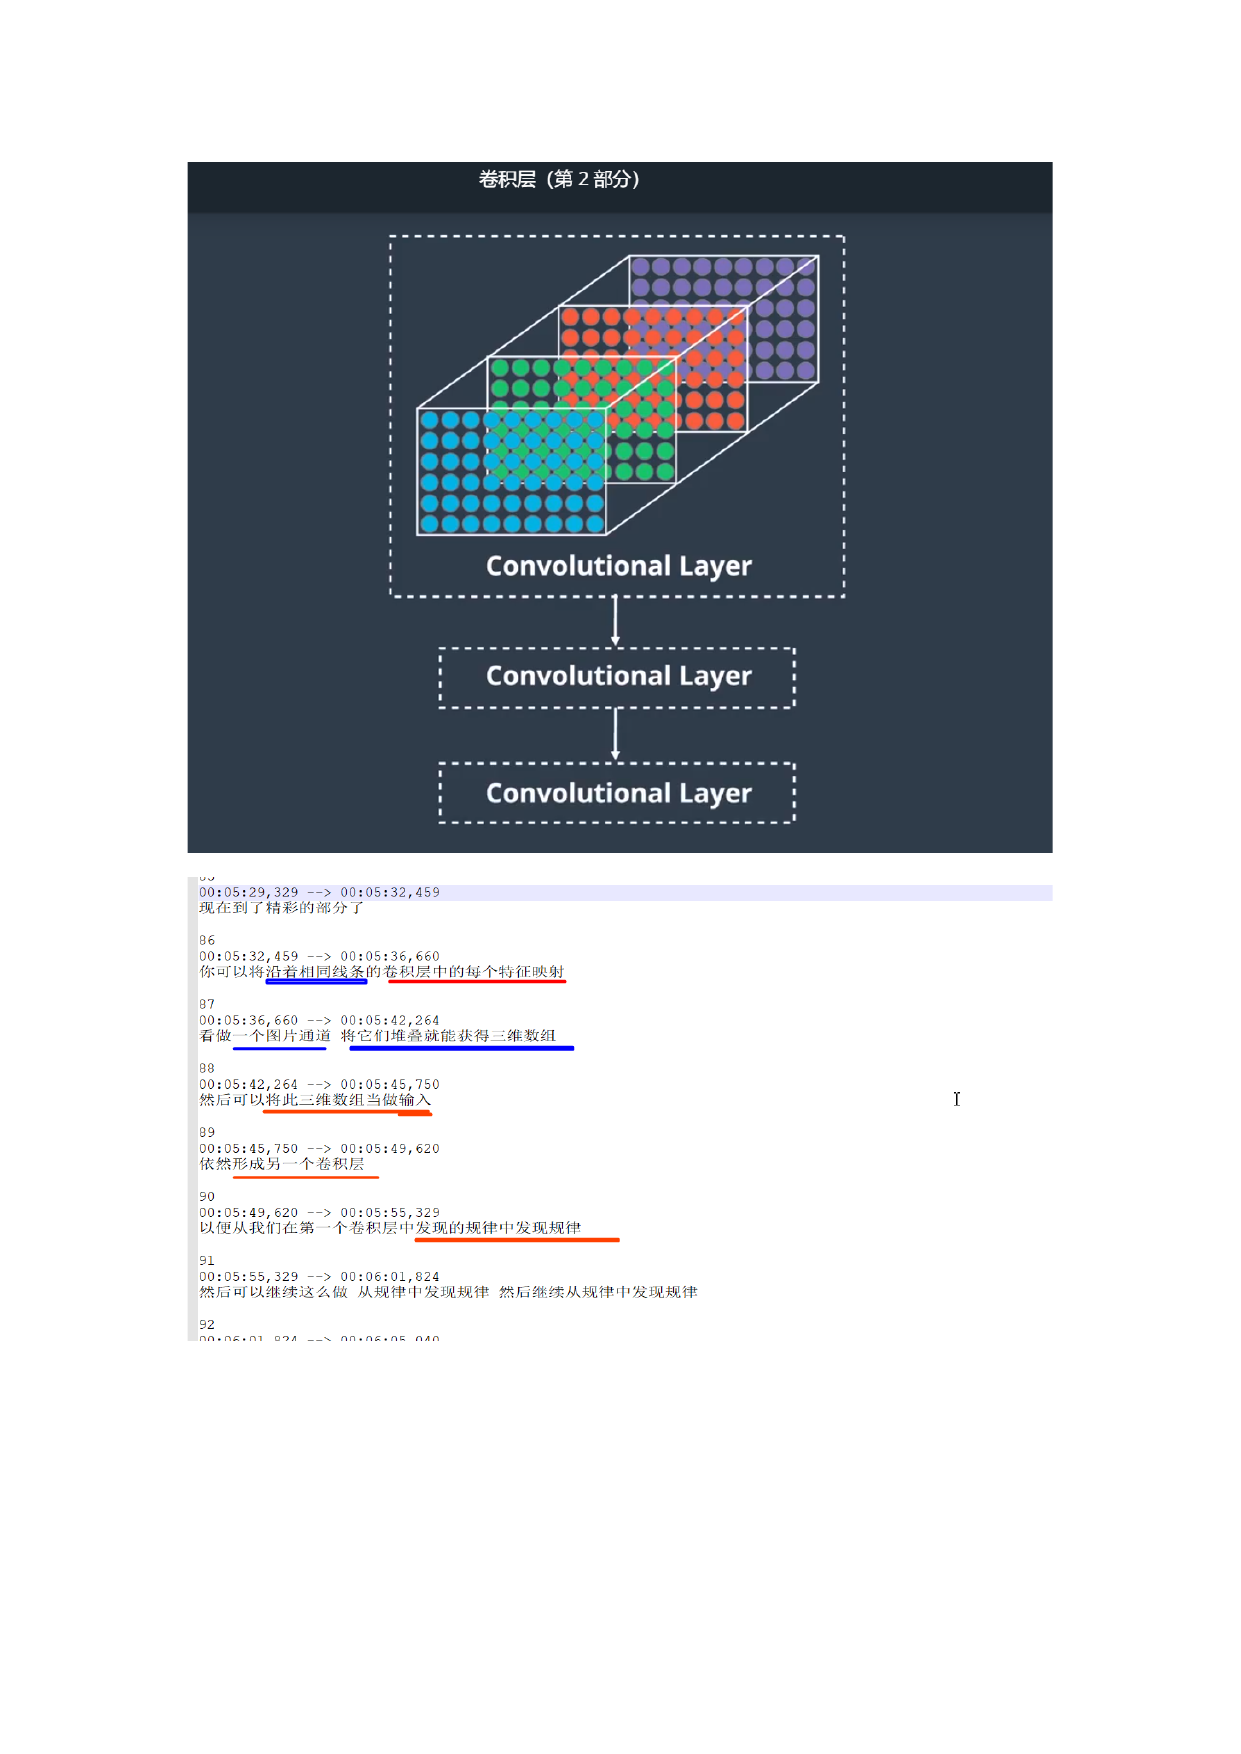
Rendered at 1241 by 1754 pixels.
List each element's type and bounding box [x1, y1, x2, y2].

picture [187, 877, 1053, 1341]
picture [187, 162, 1053, 853]
